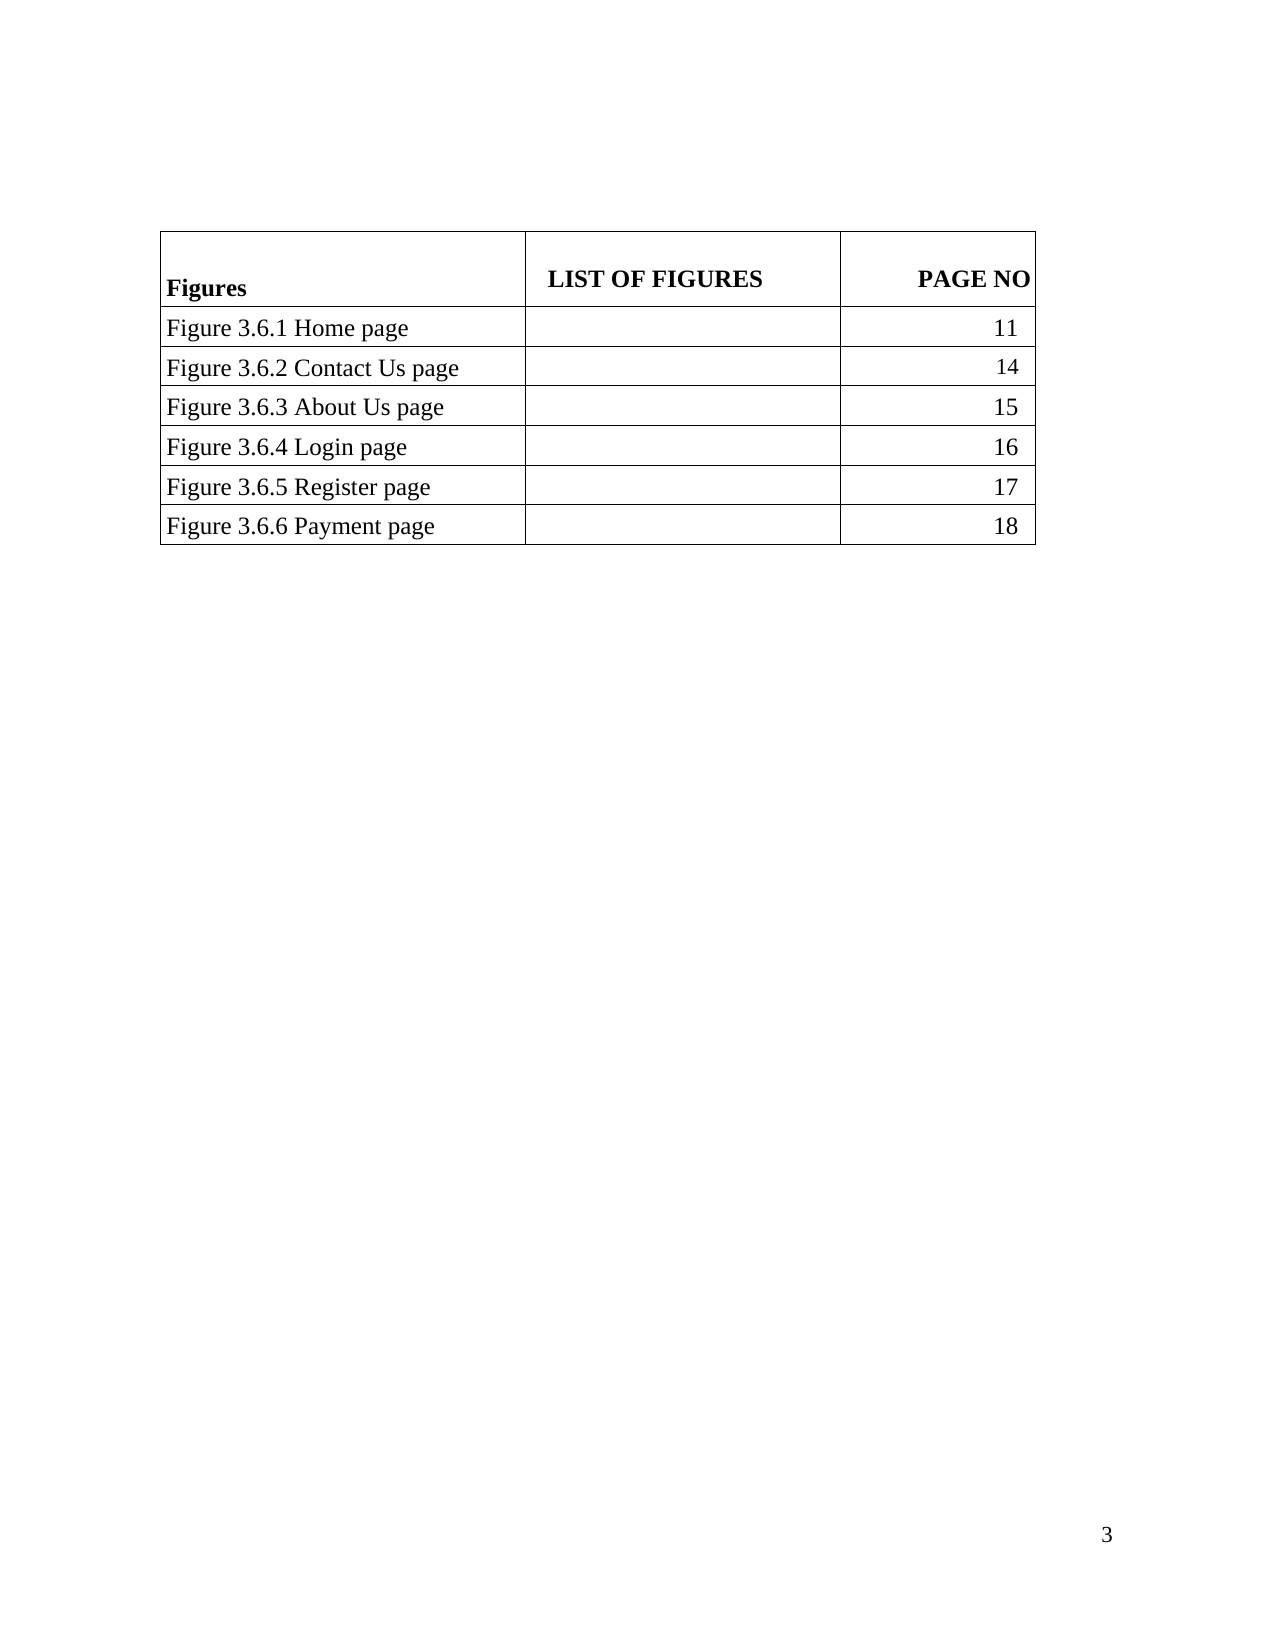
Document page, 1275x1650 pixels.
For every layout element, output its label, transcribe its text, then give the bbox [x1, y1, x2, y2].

table_cell 11 [841, 307, 1035, 346]
table_cell [526, 505, 840, 544]
table_cell 16 [841, 426, 1035, 465]
table_cell [526, 386, 840, 425]
table_cell Figure 3.6.1 Home page [161, 307, 525, 346]
table_cell [526, 466, 840, 504]
table_cell Figure 3.6.5 Register page [161, 466, 525, 504]
table_cell 14 [841, 347, 1035, 385]
table_cell 18 [841, 505, 1035, 544]
table_cell 15 [841, 386, 1035, 425]
table_header Figures [161, 232, 525, 306]
table_header LIST OF FIGURES [526, 232, 840, 306]
table_header PAGE NO [841, 232, 1035, 306]
table_cell [526, 347, 840, 385]
table_cell Figure 3.6.2 Contact Us page [161, 347, 525, 385]
table_cell Figure 3.6.6 Payment page [161, 505, 525, 544]
table_cell [526, 307, 840, 346]
table_cell 17 [841, 466, 1035, 504]
table_cell Figure 3.6.3 About Us page [161, 386, 525, 425]
table_cell [526, 426, 840, 465]
table_cell Figure 3.6.4 Login page [161, 426, 525, 465]
